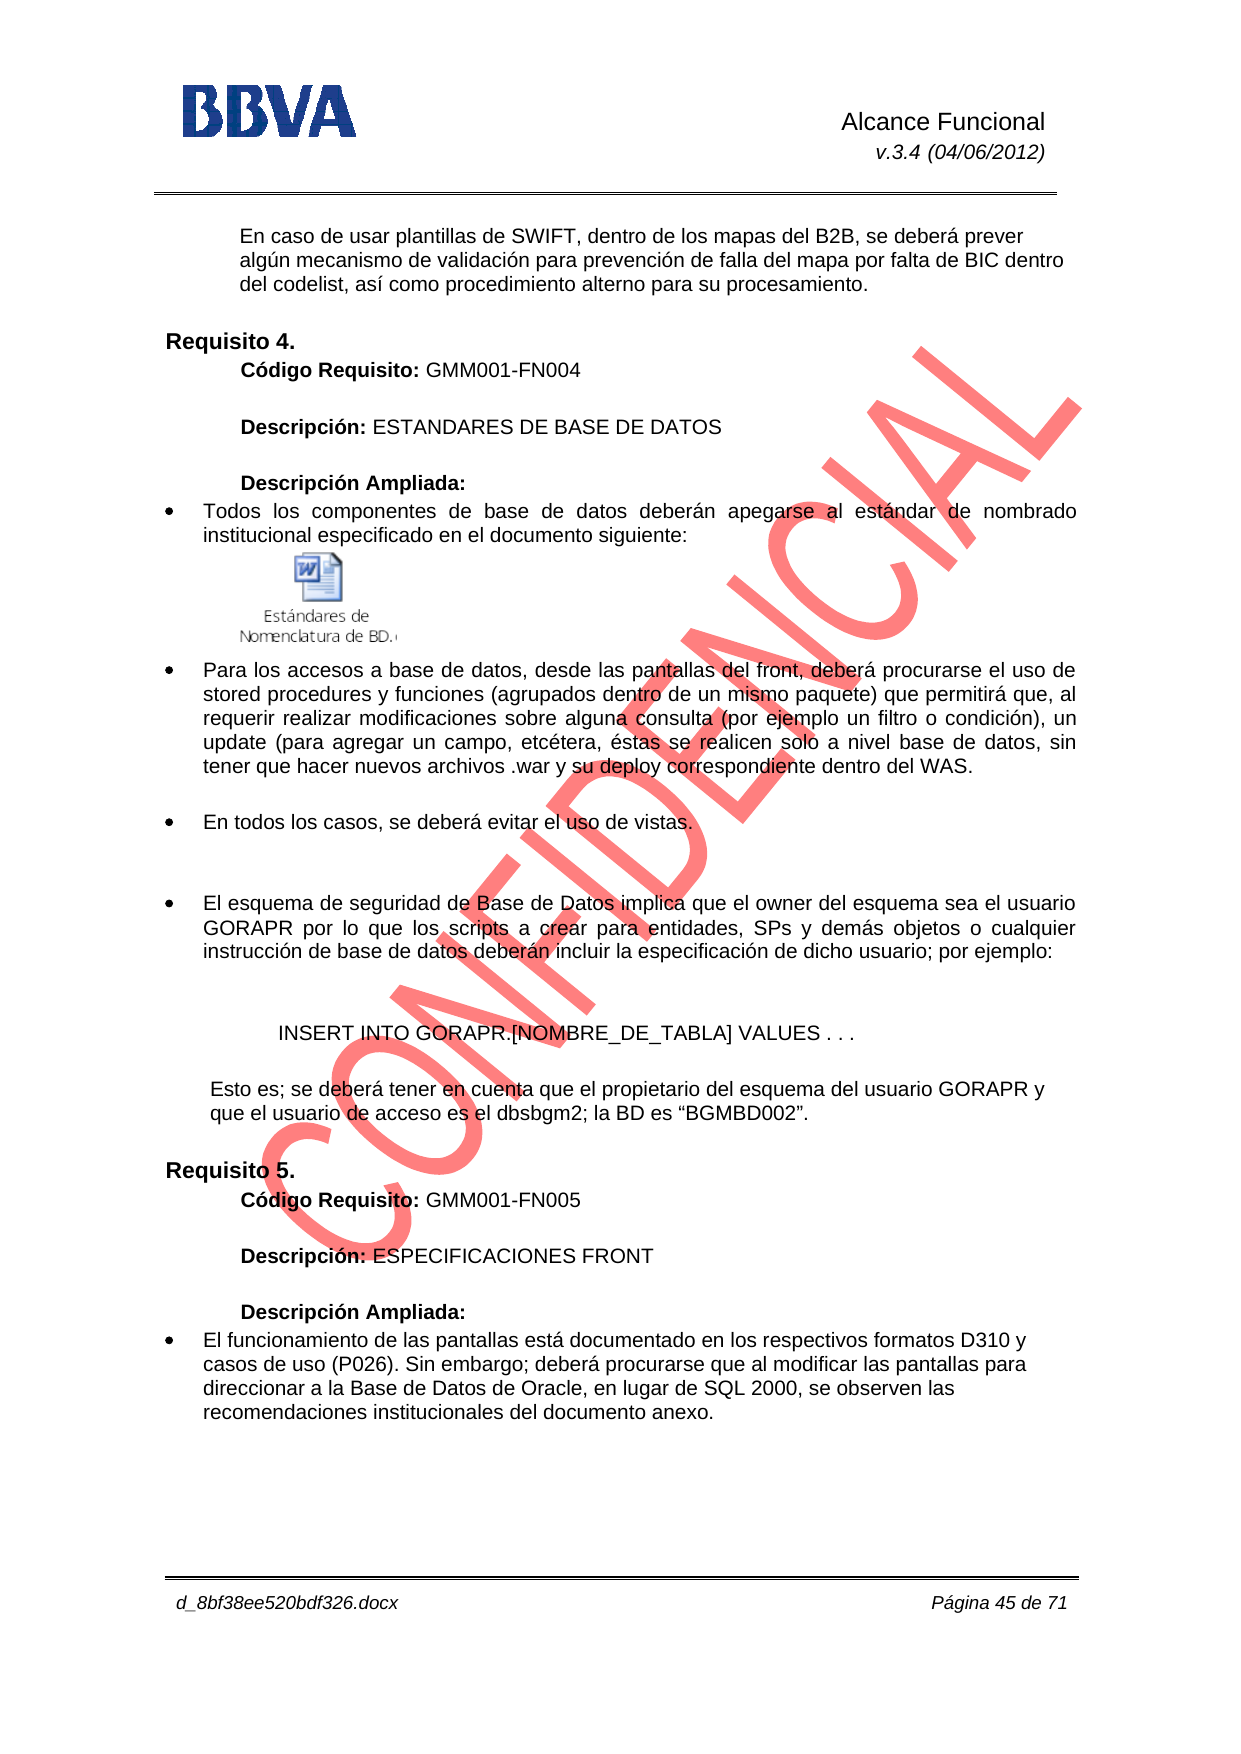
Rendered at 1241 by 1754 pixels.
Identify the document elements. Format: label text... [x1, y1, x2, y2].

list En todos los casos, se deberá evitar el uso de vistas. [165, 810, 1078, 834]
list El esquema de seguridad de Base de Datos implica que el owner del esquema sea el usuario GORAPR por lo que los scripts a crear para entidades, SPs y demás objetos o cualquier instrucción de base de datos deberán incluir la especificación de dicho usuario; por ejemplo: [165, 891, 1078, 963]
text Requisito 4. [165, 328, 1078, 354]
list El funcionamiento de las pantallas está documentado en los respectivos formatos D310 y casos de uso (P026). Sin embargo; deberá procurarse que al modificar las pantallas para direccionar a la Base de Datos de Oracle, en lugar de SQL 2000, se observen las recomendaciones institucionales del documento anexo. [165, 1328, 1078, 1424]
text Descripción: ESTANDARES DE BASE DE DATOS [240, 414, 1078, 438]
text Descripción: ESPECIFICACIONES FRONT [240, 1244, 1078, 1268]
text Código Requisito: GMM001-FN005 [240, 1187, 1078, 1211]
list Para los accesos a base de datos, desde las pantallas del front, deberá procurarse el uso de stored procedures y funciones (agrupados dentro de un mismo paquete) que permitirá que, al requerir realizar modificaciones sobre alguna consulta (por ejemplo un filtro o condición), un update (para agregar un campo, etcétera, éstas se realicen solo a nivel base de datos, sin tener que hacer nuevos archivos .war y su deploy correspondiente dentro del WAS. [165, 658, 1078, 778]
text Esto es; se deberá tener en cuenta que el propietario del esquema del usuario GORAPR y que el usuario de acceso es el dbsbgm2; la BD es “BGMBD002”. [210, 1077, 1078, 1124]
list Todos los componentes de base de datos deberán apegarse al estándar de nombrado institucional especificado en el documento siguiente: [165, 499, 1078, 547]
text Requisito 5. [165, 1157, 1078, 1183]
text Descripción Ampliada: [165, 471, 1078, 495]
text Descripción Ampliada: [165, 1300, 1078, 1324]
text Código Requisito: GMM001-FN004 [240, 358, 1078, 382]
text En caso de usar plantillas de SWIFT, dentro de los mapas del B2B, se deberá prever algún mecanismo de validación para prevención de falla del mapa por falta de BIC dentro del codelist, así como procedimiento alterno para su procesamiento. [239, 223, 1078, 295]
text INSERT INTO GORAPR.[NOMBRE_DE_TABLA] VALUES . . . [278, 1020, 1078, 1044]
picture [183, 85, 357, 137]
